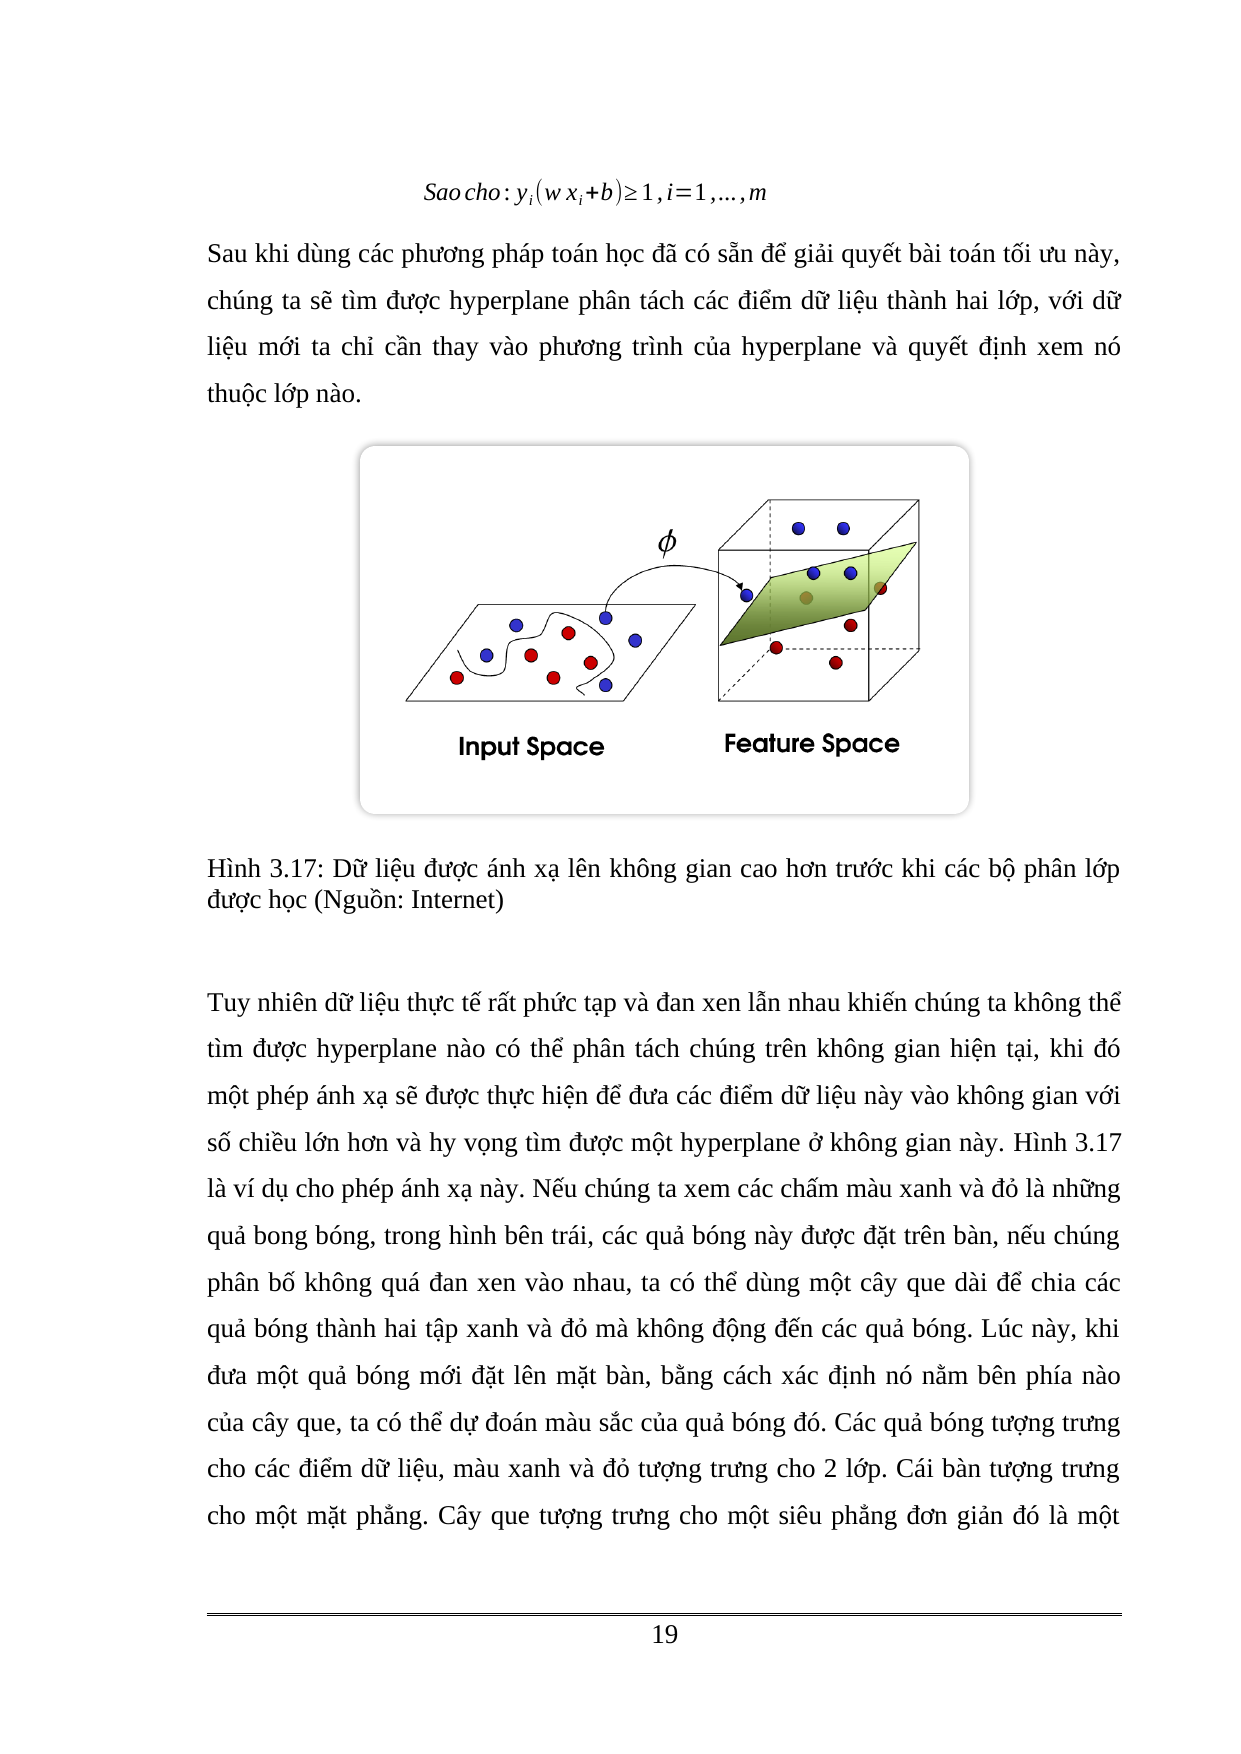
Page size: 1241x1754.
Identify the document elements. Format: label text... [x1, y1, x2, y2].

picture [391, 477, 938, 783]
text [207, 986, 1122, 1530]
text Sau khi dùng các phương pháp toán học đã có sẵn để giải quyết bài toán tối ưu này, chúng ta sẽ tìm được hyperplane phân tách các điểm dữ liệu thành hai lớp, với dữ liệu mới ta chỉ cần thay vào phương trình của hyperplane và quyết định xem nó thuộc lớp nào. [207, 237, 1122, 408]
